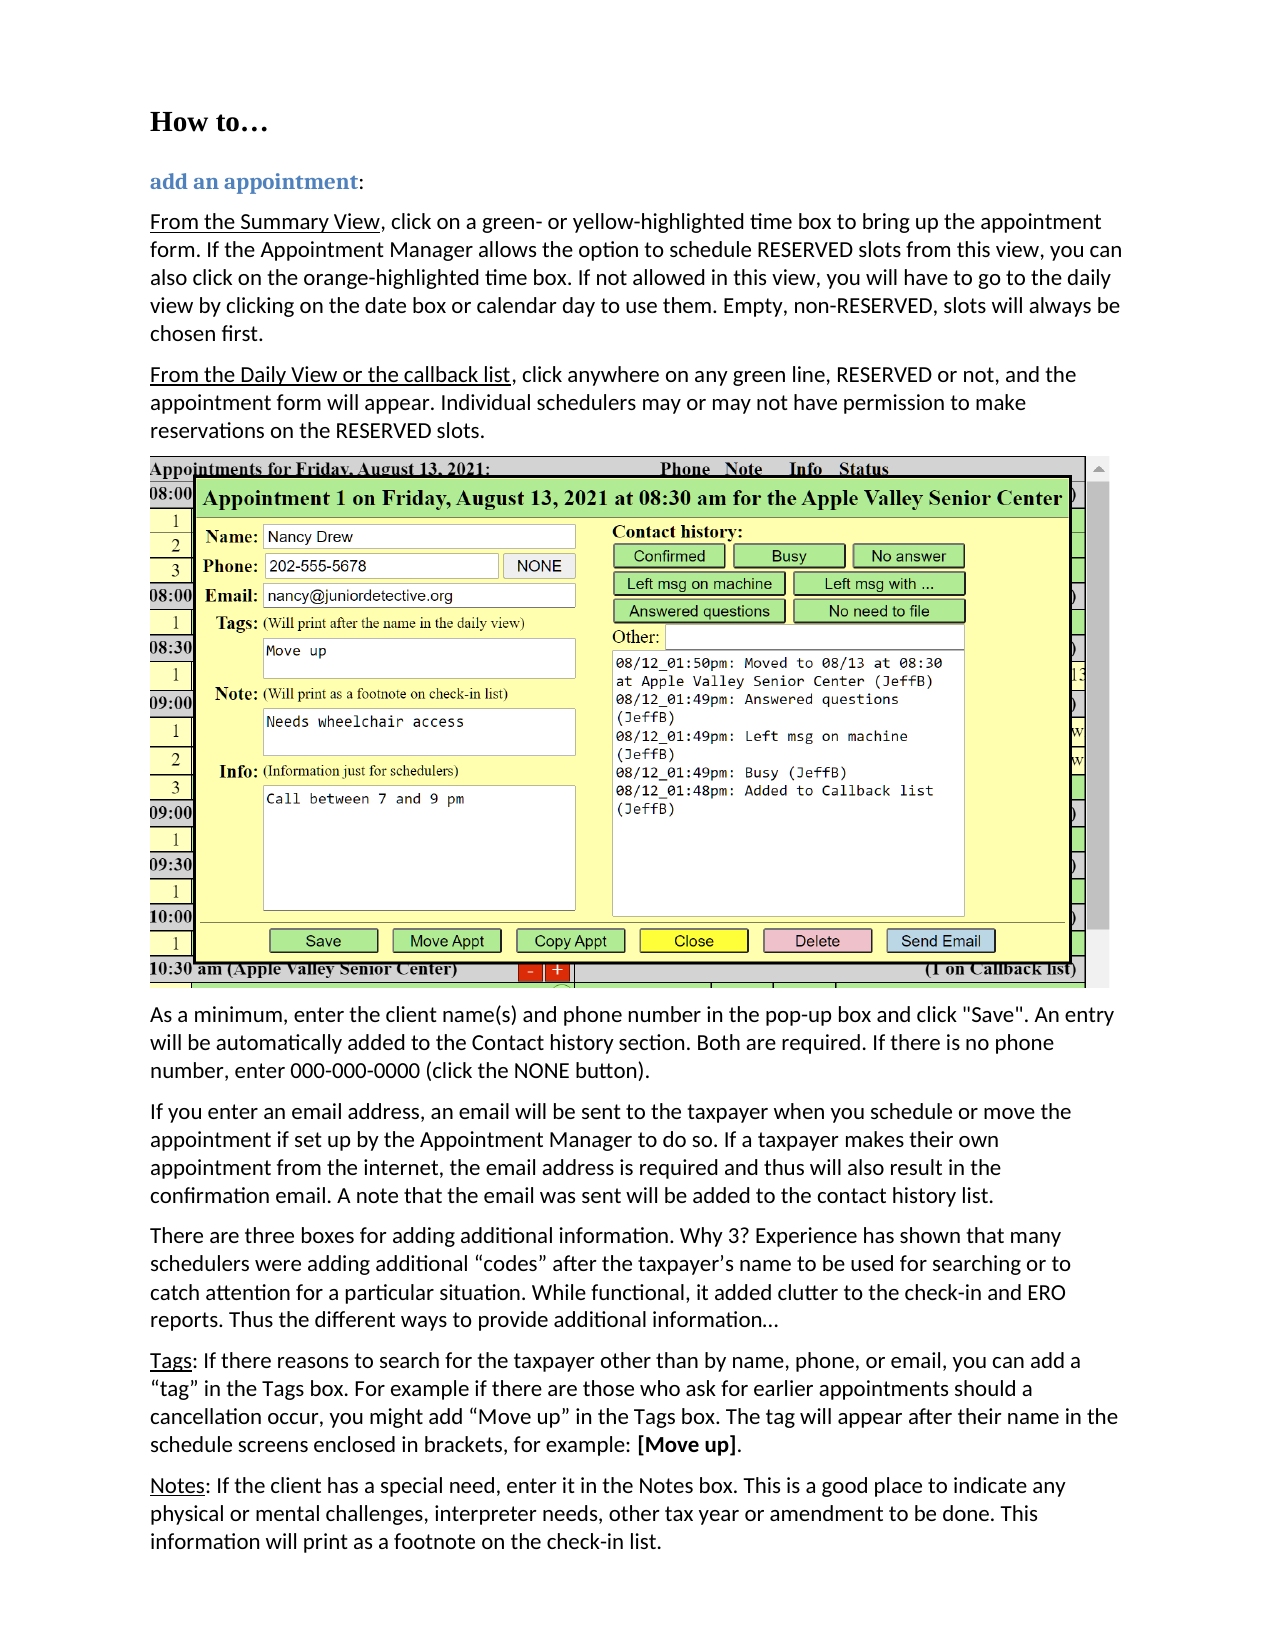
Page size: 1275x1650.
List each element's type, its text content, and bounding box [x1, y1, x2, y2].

text From the Daily View or the callback list, click anywhere on any green line, RESERVED or not, and the appointment form will appear. Individual schedulers may or may not have permission to make reservations on the RESERVED slots. [150, 360, 1125, 444]
text If you enter an email address, an email will be sent to the taxpayer when you schedule or move the appointment if set up by the Appointment Manager to do so. If a taxpayer makes their own appointment from the internet, the email address is required and thus will also result in the confirmation email. A note that the email was sent will be added to the contact history list. [150, 1097, 1125, 1209]
text From the Summary View, click on a green- or yellow-highlighted time box to bring up the appointment form. If the Appointment Manager allows the option to schedule RESERVED slots from this view, you can also click on the orange-highlighted time box. If not allowed in this view, you will have to go to the daily view by clicking on the date box or calendar day to use them. Empty, non-RESERVED, slots will always be chosen first. [150, 207, 1125, 347]
picture [150, 456, 1110, 988]
subtitle How to… [150, 104, 1125, 138]
text Tags: If there reasons to search for the taxpayer other than by name, phone, or email, you can add a “tag” in the Tags box. For example if there are those who ask for earlier appointments should a cancellation occur, you might add “Move up” in the Tags box. The tag will appear after their name in the schedule screens enclosed in brackets, for example: [Move up]. [150, 1346, 1125, 1458]
text As a minimum, enter the client name(s) and phone number in the pop-up box and click "Save". An entry will be automatically added to the Contact history section. Both are required. If there is no phone number, enter 000-000-0000 (click the NONE button). [150, 1000, 1125, 1084]
text Notes: If the client has a special need, enter it in the Notes box. This is a good place to indicate any physical or mental challenges, interpreter needs, other tax year or amendment to be done. This information will print as a footnote on the check-in list. [150, 1471, 1125, 1555]
text There are three boxes for adding additional information. Why 3? Experience has shown that many schedulers were adding additional “codes” after the taxpayer’s name to be used for searching or to catch attention for a particular situation. While functional, it added clutter to the check-in and ERO reports. Thus the different ways to provide additional information… [150, 1222, 1125, 1334]
text add an appointment: [150, 167, 1125, 195]
